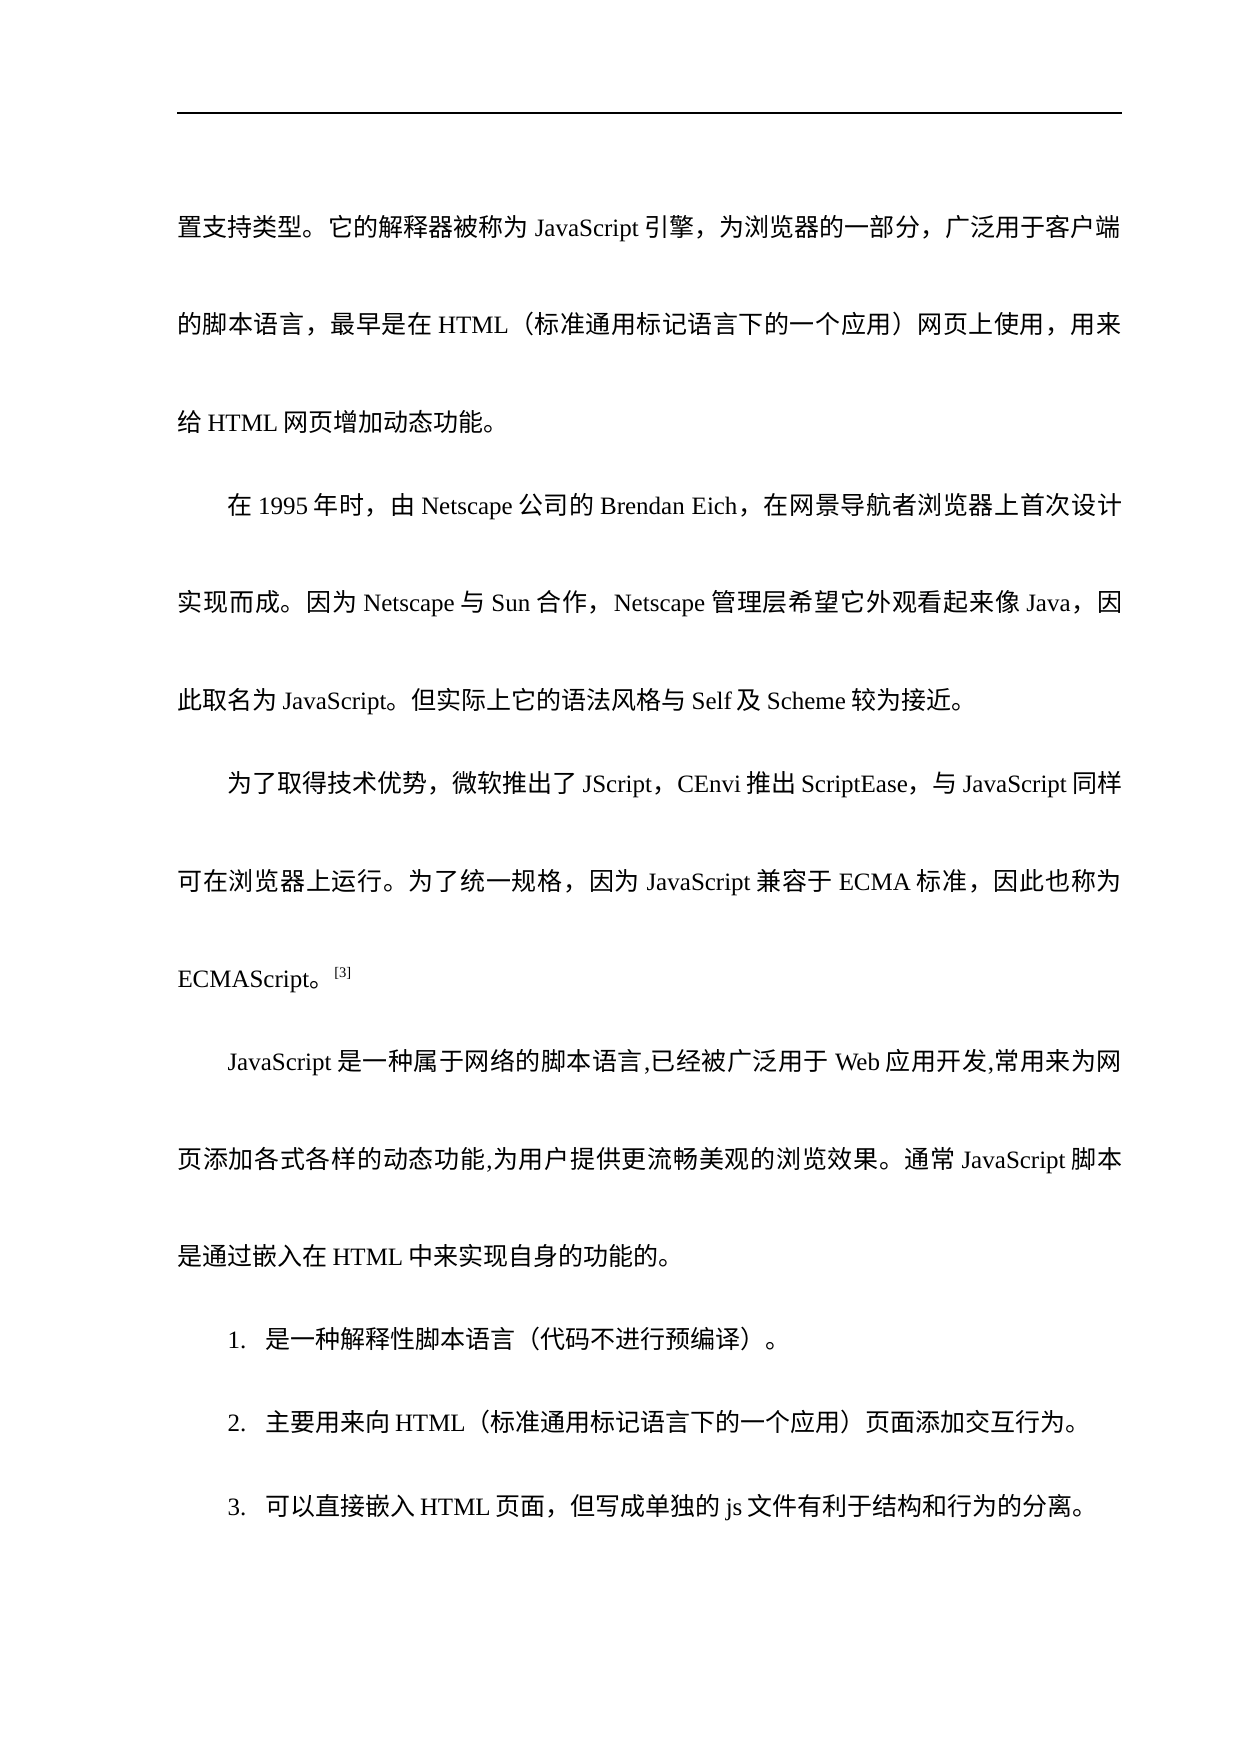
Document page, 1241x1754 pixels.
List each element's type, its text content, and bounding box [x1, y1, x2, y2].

list 是一种解释性脚本语言（代码不进行预编译）。 [227, 1305, 1122, 1370]
list 主要用来向HTML（标准通用标记语言下的一个应用）页面添加交互行为。 [227, 1388, 1122, 1453]
text 在1995年时，由Netscape公司的Brendan Eich，在网景导航者浏览器上首次设计实现而成。因为Netscape与Sun合作，Netscape管理层希望它外观看起来像Java，因此取名为JavaScript。但实际上它的语法风格与Self及Scheme较为接近。 [177, 471, 1122, 731]
text JavaScript是一种属于网络的脚本语言,已经被广泛用于Web应用开发,常用来为网页添加各式各样的动态功能,为用户提供更流畅美观的浏览效果。通常JavaScript脚本是通过嵌入在HTML中来实现自身的功能的。 [177, 1027, 1122, 1287]
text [177, 193, 1122, 453]
list 可以直接嵌入HTML页面，但写成单独的js文件有利于结构和行为的分离。 [227, 1472, 1122, 1537]
text 为了取得技术优势，微软推出了JScript，CEnvi推出ScriptEase，与JavaScript同样可在浏览器上运行。为了统一规格，因为JavaScript兼容于ECMA标准，因此也称为ECMAScript。[3] [177, 749, 1122, 1009]
